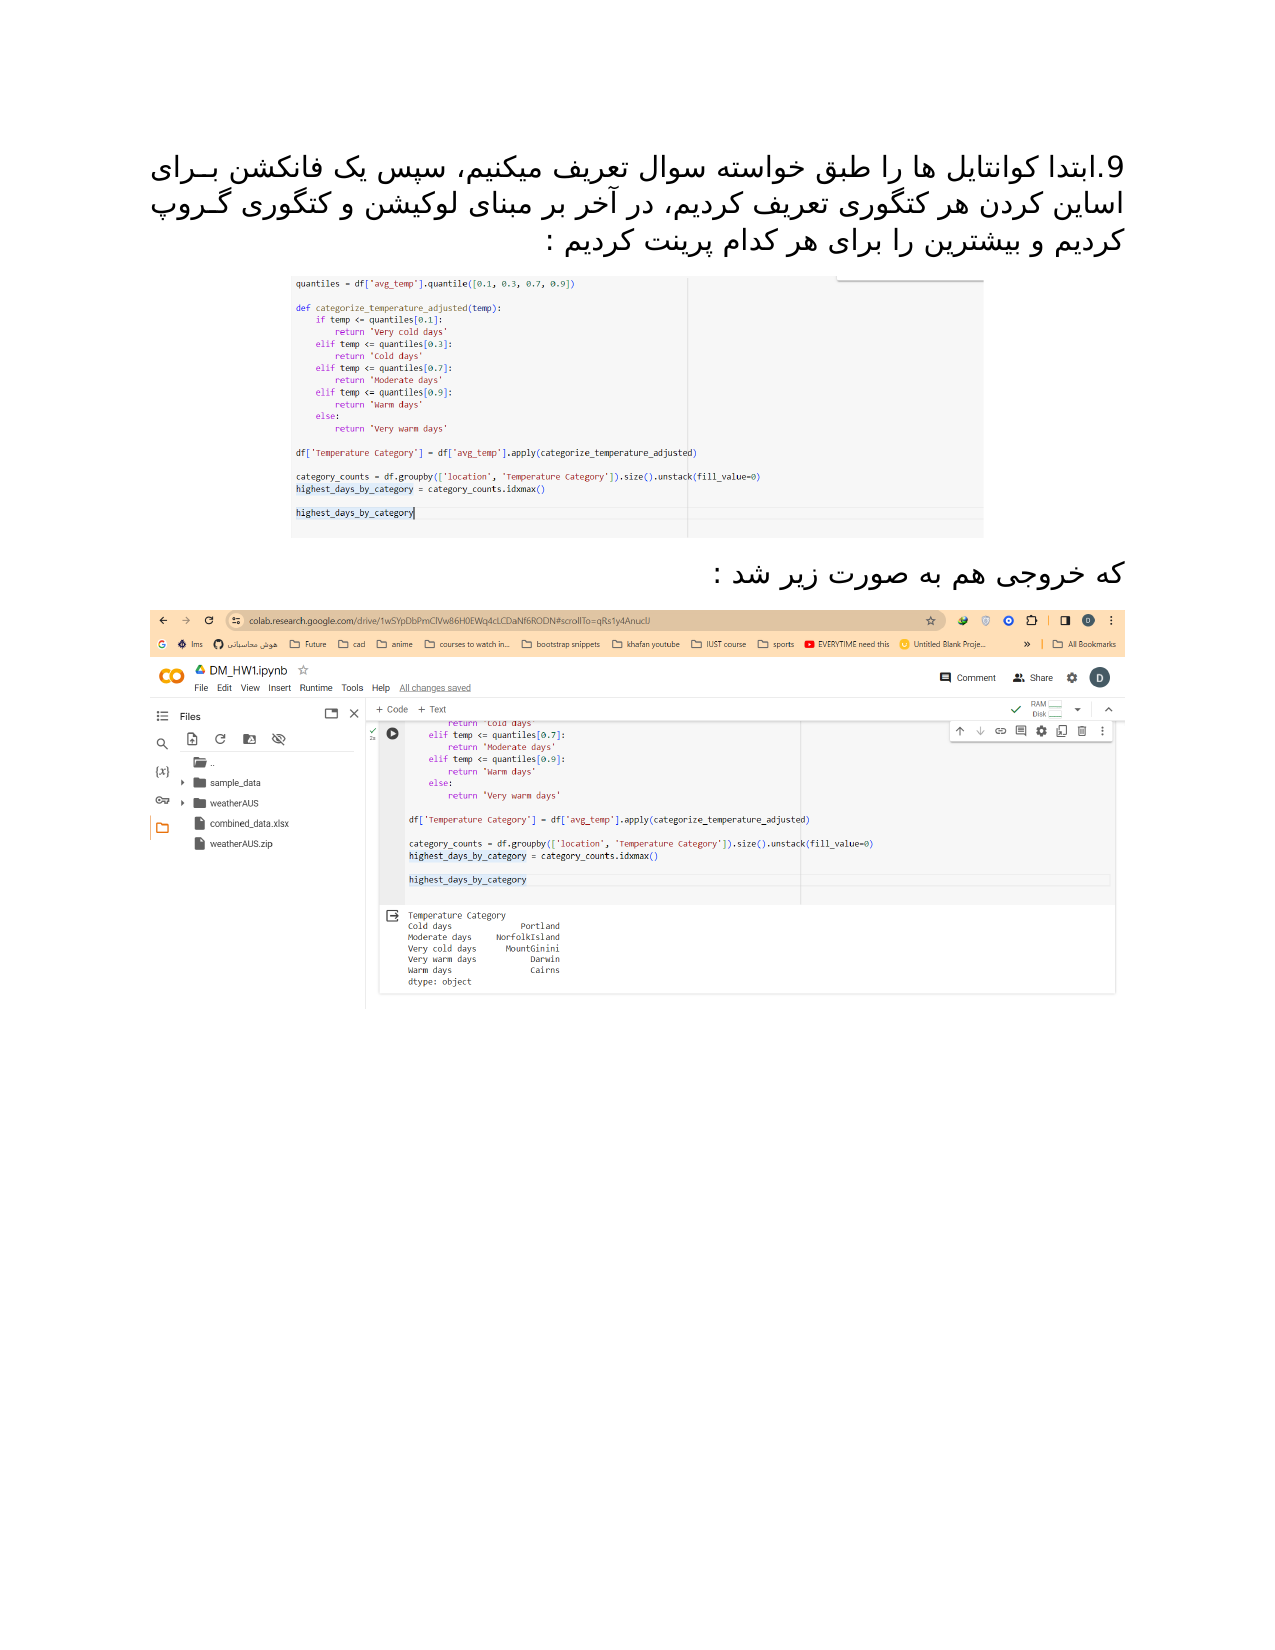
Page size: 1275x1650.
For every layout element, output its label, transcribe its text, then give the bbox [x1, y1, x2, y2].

text 9.ابتدا کوانتایل ها را طبق خواسته سوال تعریف میکنیم، سپس یک فانکشن برای اساین کردن هر کتگوری تعریف کردیم، در آخر بر مبنای لوکیشن و کتگوری گروپ کردیم و بیشترین را برای هر کدام پرینت کردیم : [150, 150, 1125, 257]
picture [291, 276, 984, 538]
text که خروجی هم به صورت زیر شد : [150, 557, 1125, 591]
picture [150, 610, 1125, 1009]
